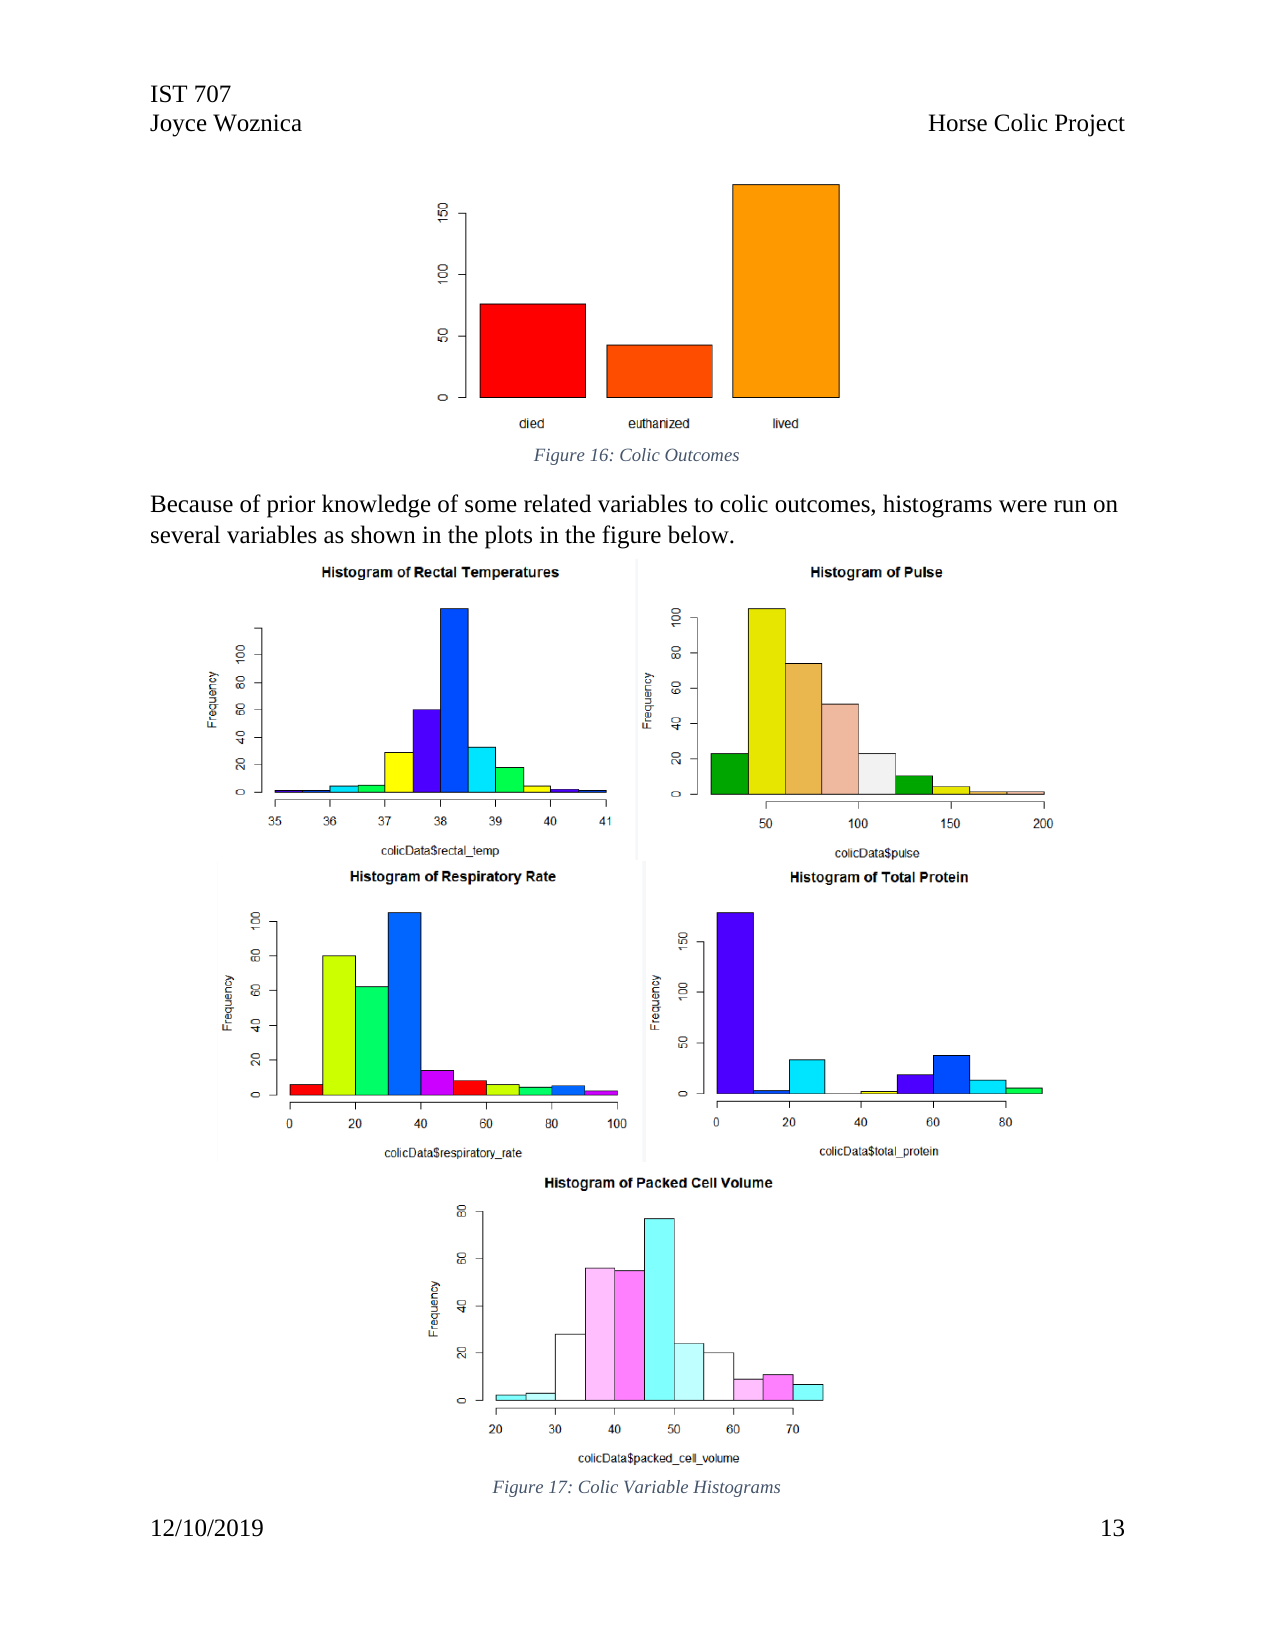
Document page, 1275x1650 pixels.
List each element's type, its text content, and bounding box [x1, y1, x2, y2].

text Figure 16: Colic Outcomes [150, 444, 1125, 466]
picture [217, 861, 636, 1162]
picture [424, 1169, 851, 1470]
picture [422, 172, 853, 438]
text Figure 17: Colic Variable Histograms [150, 1476, 1125, 1498]
picture [635, 559, 1072, 860]
text Because of prior knowledge of some related variables to colic outcomes, histograms were run on several variables as shown in the plots in the figure below. [150, 489, 1125, 549]
picture [203, 559, 630, 860]
picture [642, 861, 1058, 1162]
